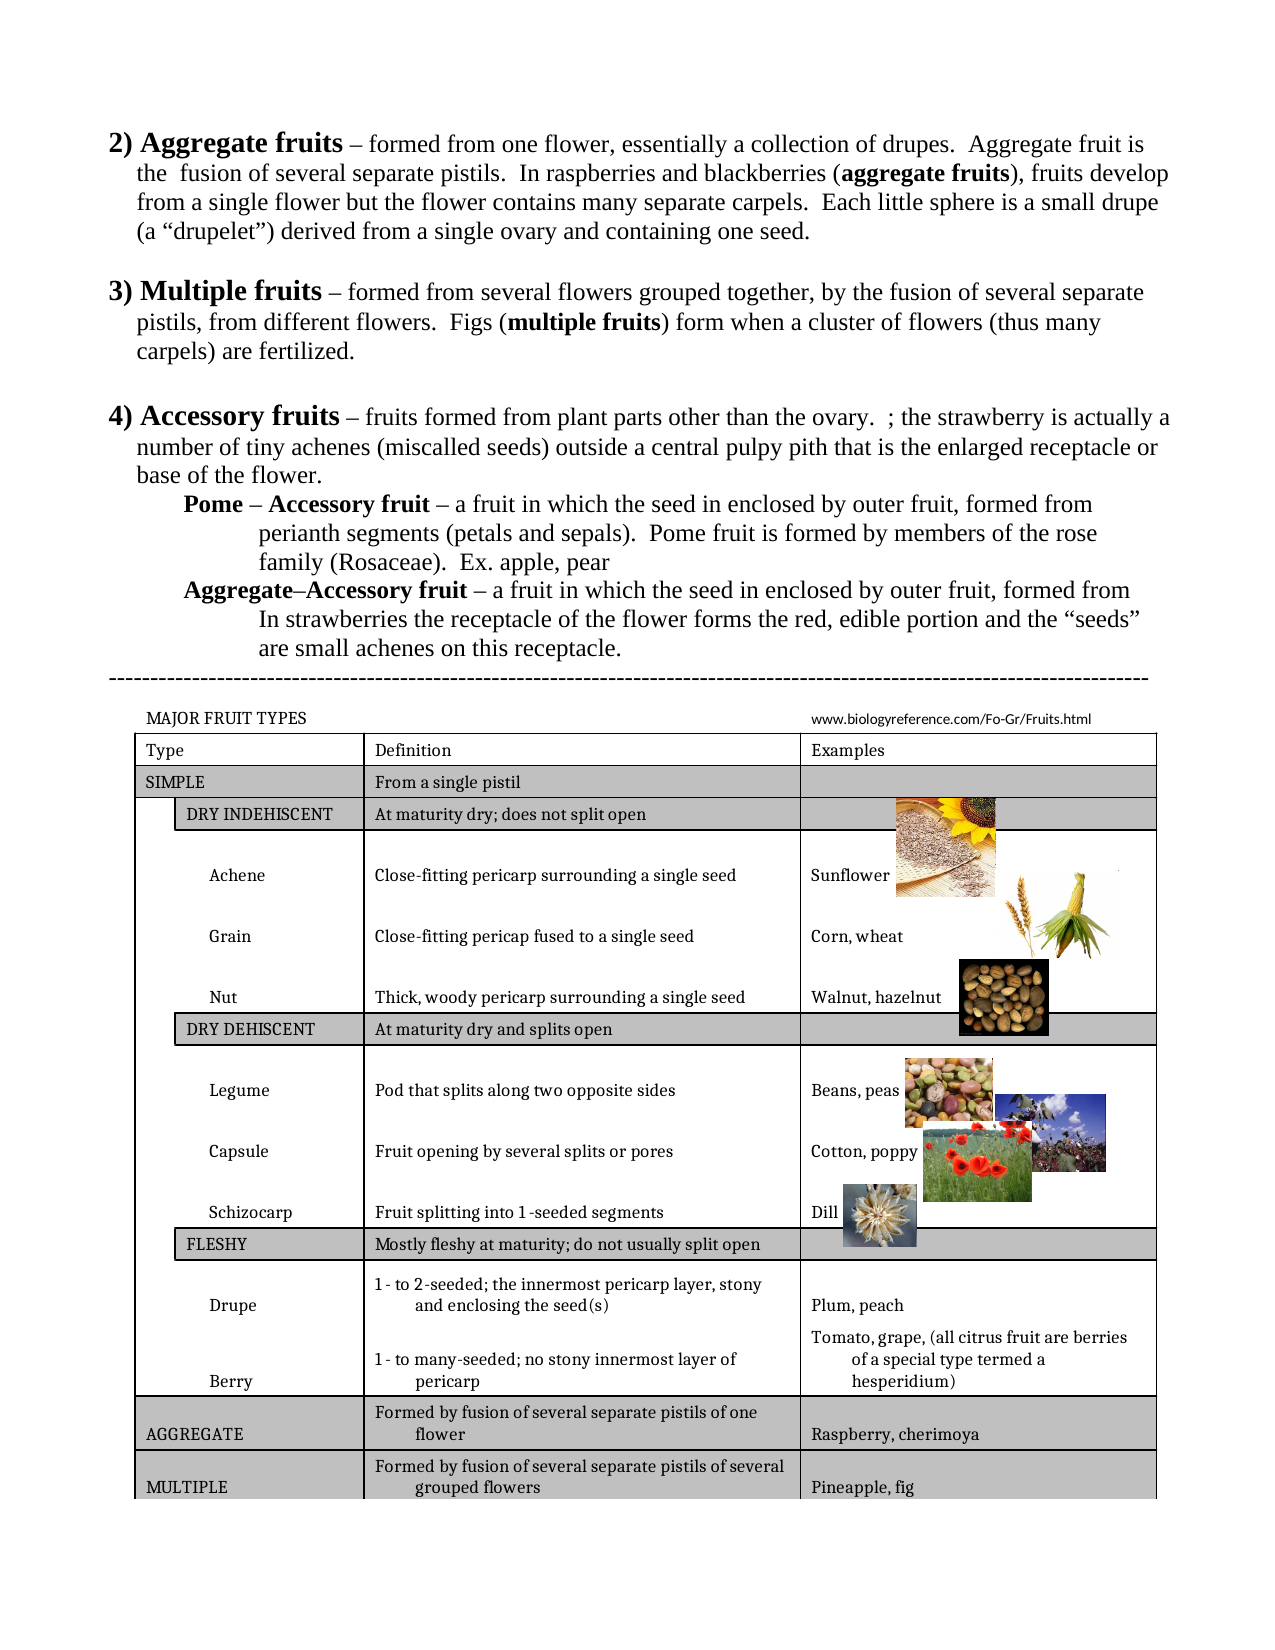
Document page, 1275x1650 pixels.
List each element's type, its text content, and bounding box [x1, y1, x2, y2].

text 3) Multiple fruits – formed from several flowers grouped together, by the fusion of several separate pistils, from different flowers. Figs (multiple fruits) form when a cluster of flowers (thus many carpels) are fertilized. [108, 273, 1179, 364]
text 4) Accessory fruits – fruits formed from plant parts other than the ovary. ; the strawberry is actually a number of tiny achenes (miscalled seeds) outside a central pulpy pith that is the enlarged receptacle or base of the flower. [108, 398, 1179, 489]
text Pome – Accessory fruit – a fruit in which the seed in enclosed by outer fruit, formed from perianth segments (petals and sepals). Pome fruit is formed by members of the rose family (Rosaceae). Ex. apple, pear Aggregate–Accessory fruit – a fruit in which the seed in enclosed by outer fruit, formed from In strawberries the receptacle of the flower forms the red, edible portion and the “seeds” are small achenes on this receptacle. [136, 489, 1179, 662]
text 2) Aggregate fruits – formed from one flower, essentially a collection of drupes. Aggregate fruit is the fusion of several separate pistils. In raspberries and blackberries (aggregate fruits), fruits develop from a single flower but the flower contains many separate carpels. Each little sphere is a small drupe (a “drupelet”) derived from a single ovary and containing one seed. [108, 125, 1179, 245]
text ----------------------------------------------------------------------------------------------------------------------------- [108, 662, 1179, 690]
